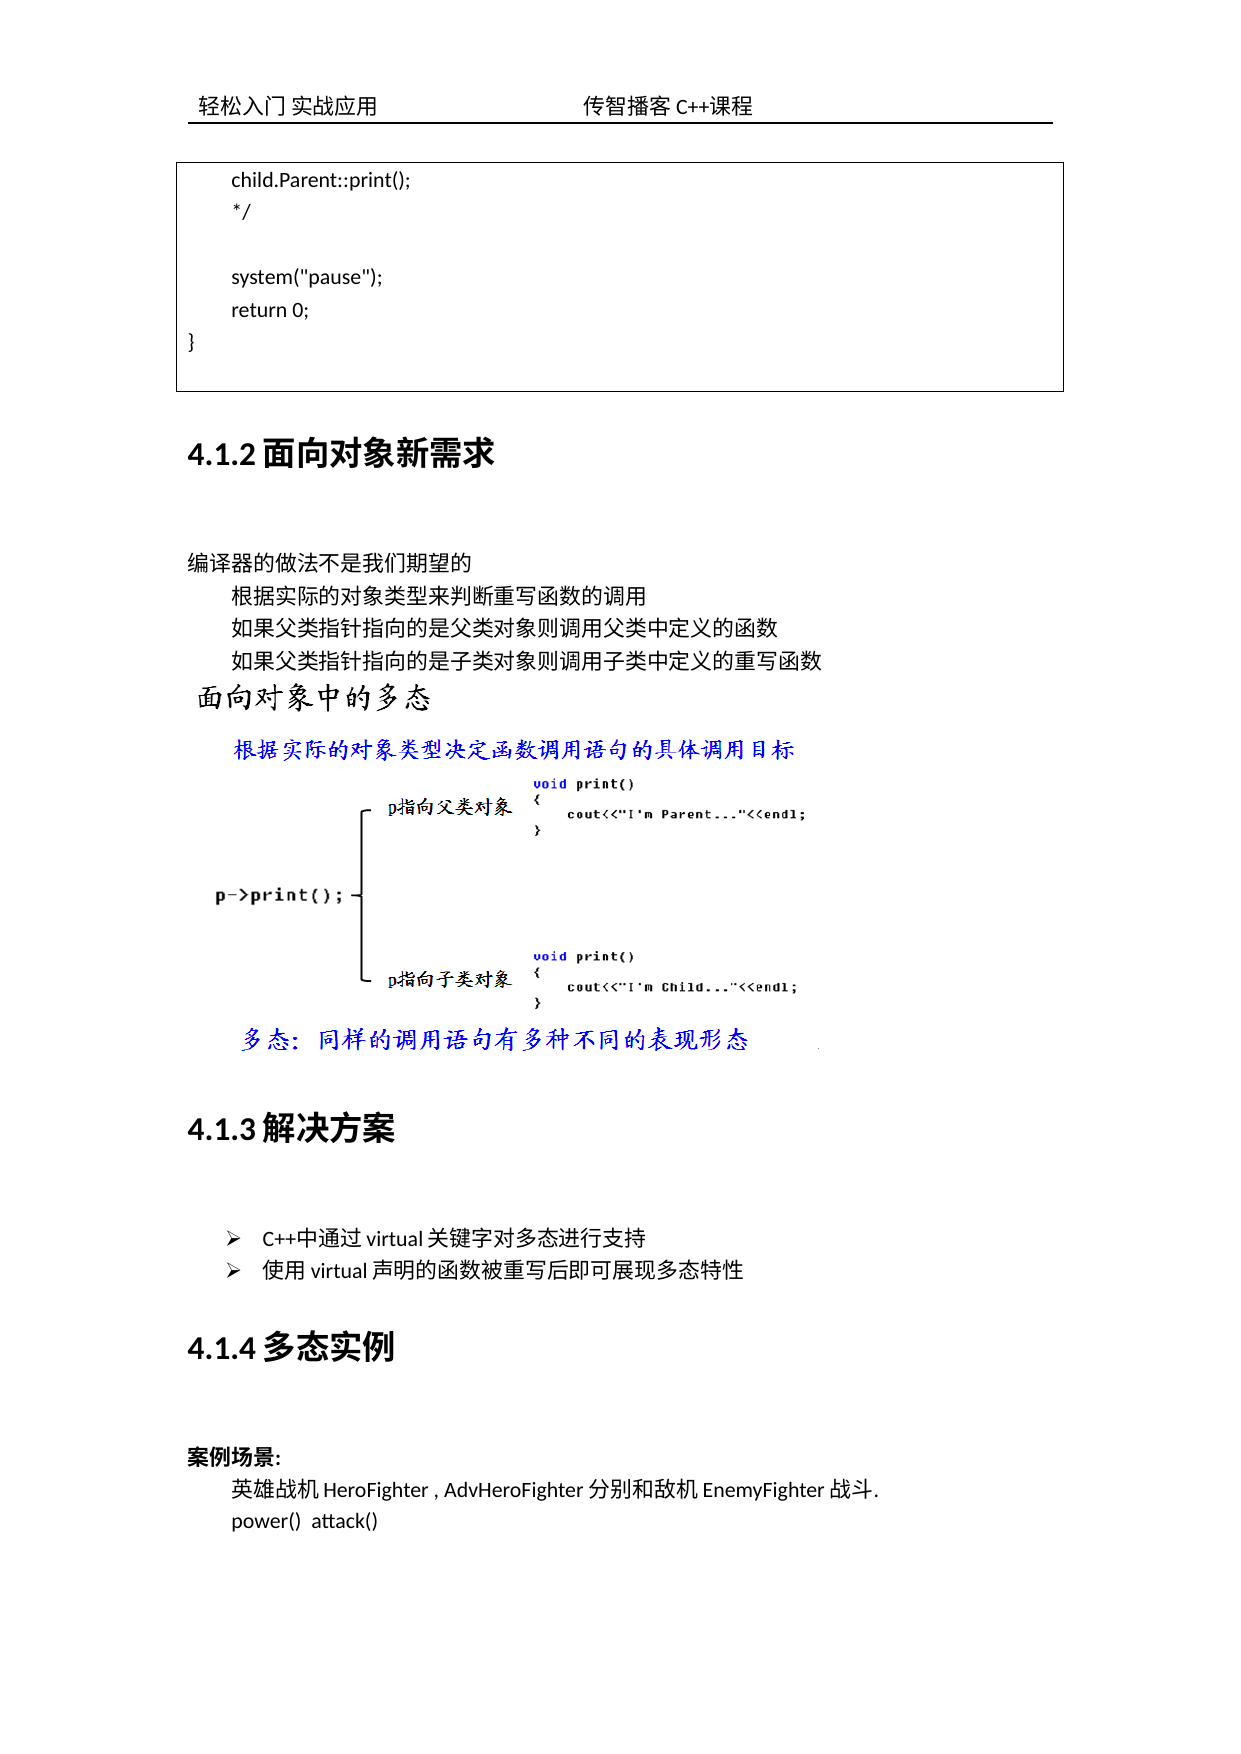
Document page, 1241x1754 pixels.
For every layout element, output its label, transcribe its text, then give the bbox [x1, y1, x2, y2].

text 根据实际的对象类型来判断重写函数的调用 [187, 578, 1053, 611]
text 案例场景: [187, 1439, 1053, 1472]
picture [187, 675, 846, 1062]
text 如果父类指针指向的是父类对象则调用父类中定义的函数 [187, 611, 1053, 643]
subtitle 4.1.4多态实例 [187, 1312, 1053, 1377]
subtitle 4.1.3解决方案 [187, 1093, 1053, 1158]
text 英雄战机HeroFighter , AdvHeroFighter 分别和敌机EnemyFighter 战斗. [187, 1472, 1053, 1504]
text 如果父类指针指向的是子类对象则调用子类中定义的重写函数 [187, 643, 1053, 676]
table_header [177, 163, 1063, 391]
list 使用virtual声明的函数被重写后即可展现多态特性 [225, 1253, 1053, 1285]
list C++中通过virtual关键字对多态进行支持 [225, 1220, 1053, 1253]
subtitle 4.1.2面向对象新需求 [187, 419, 1053, 484]
text power() attack() [187, 1504, 1053, 1537]
text 编译器的做法不是我们期望的 [187, 546, 1053, 578]
